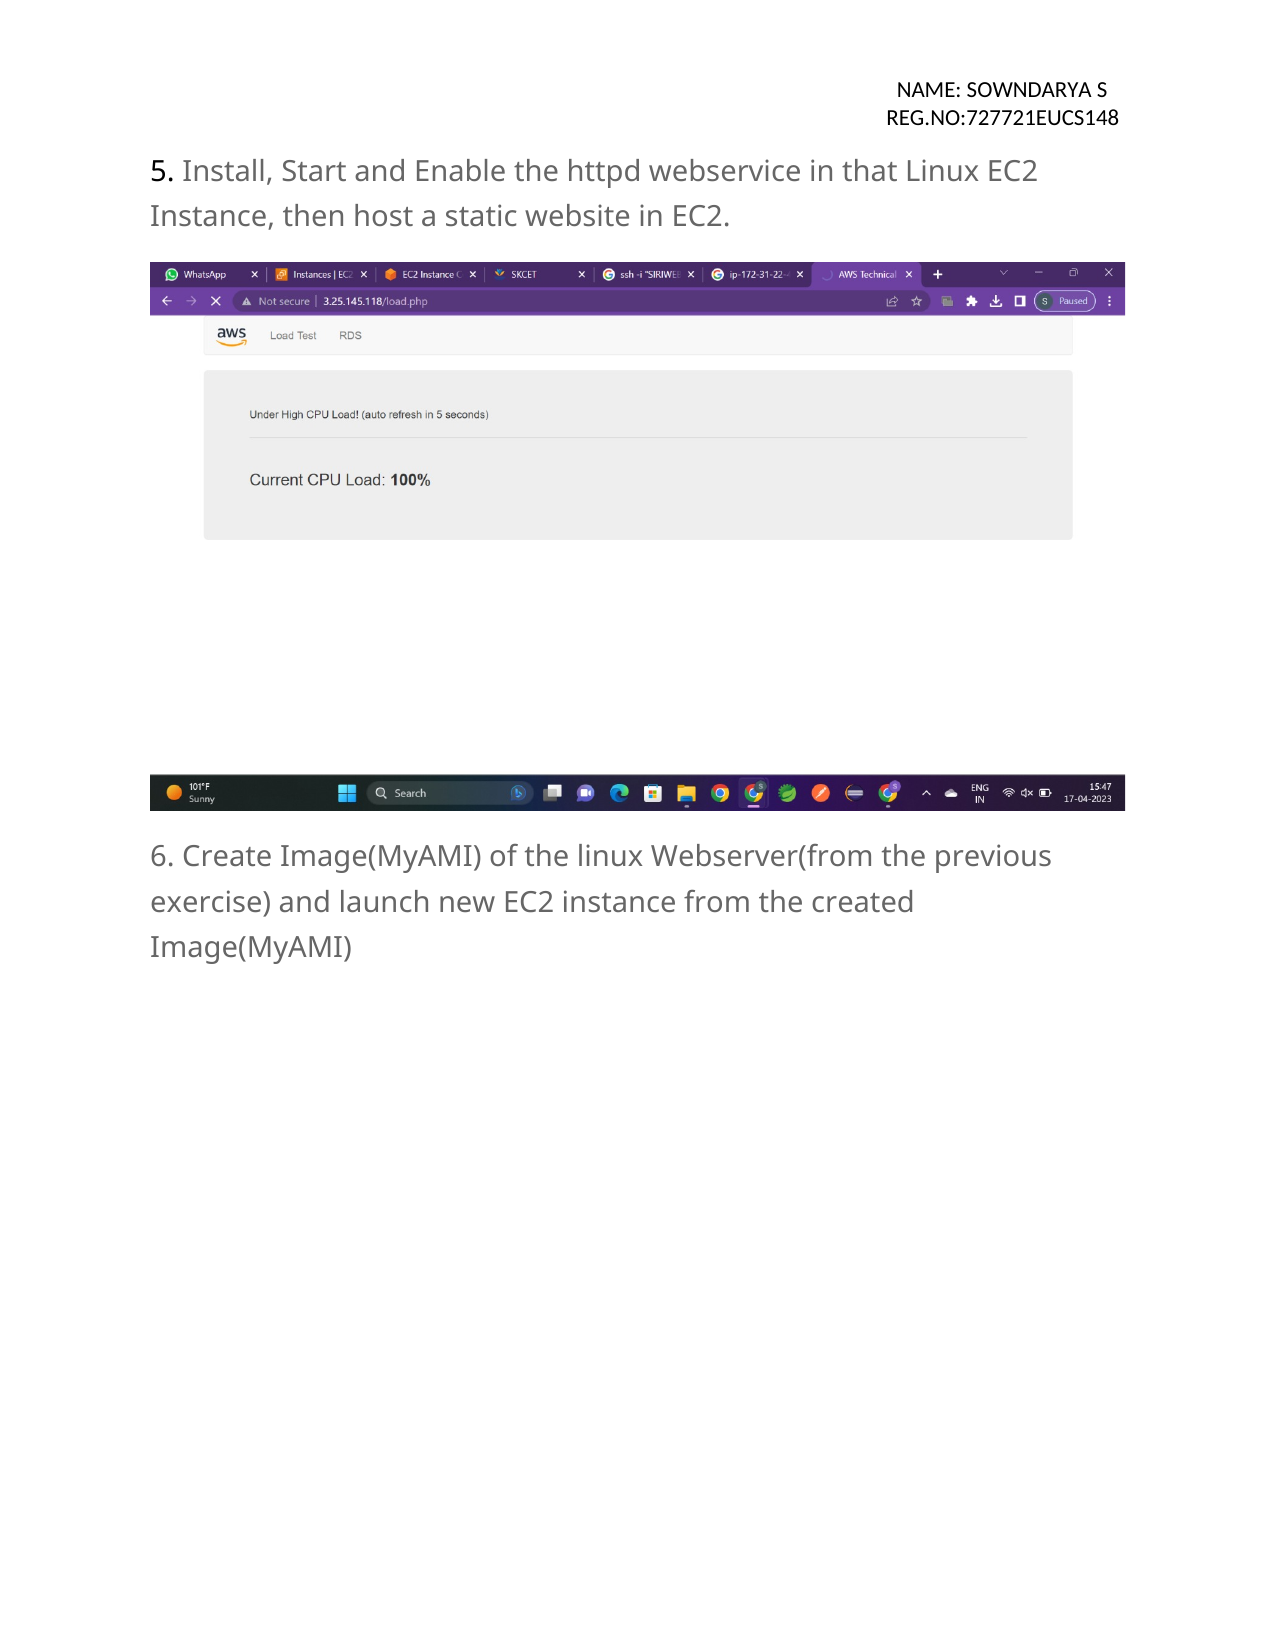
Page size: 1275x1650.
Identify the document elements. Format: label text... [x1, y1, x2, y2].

picture [150, 262, 1125, 811]
text 5. Install, Start and Enable the httpd webservice in that Linux EC2 Instance, then host a static website in EC2. [150, 150, 1125, 235]
text 6. Create Image(MyAMI) of the linux Webserver(from the previous exercise) and launch new EC2 instance from the created Image(MyAMI) [150, 836, 1125, 966]
